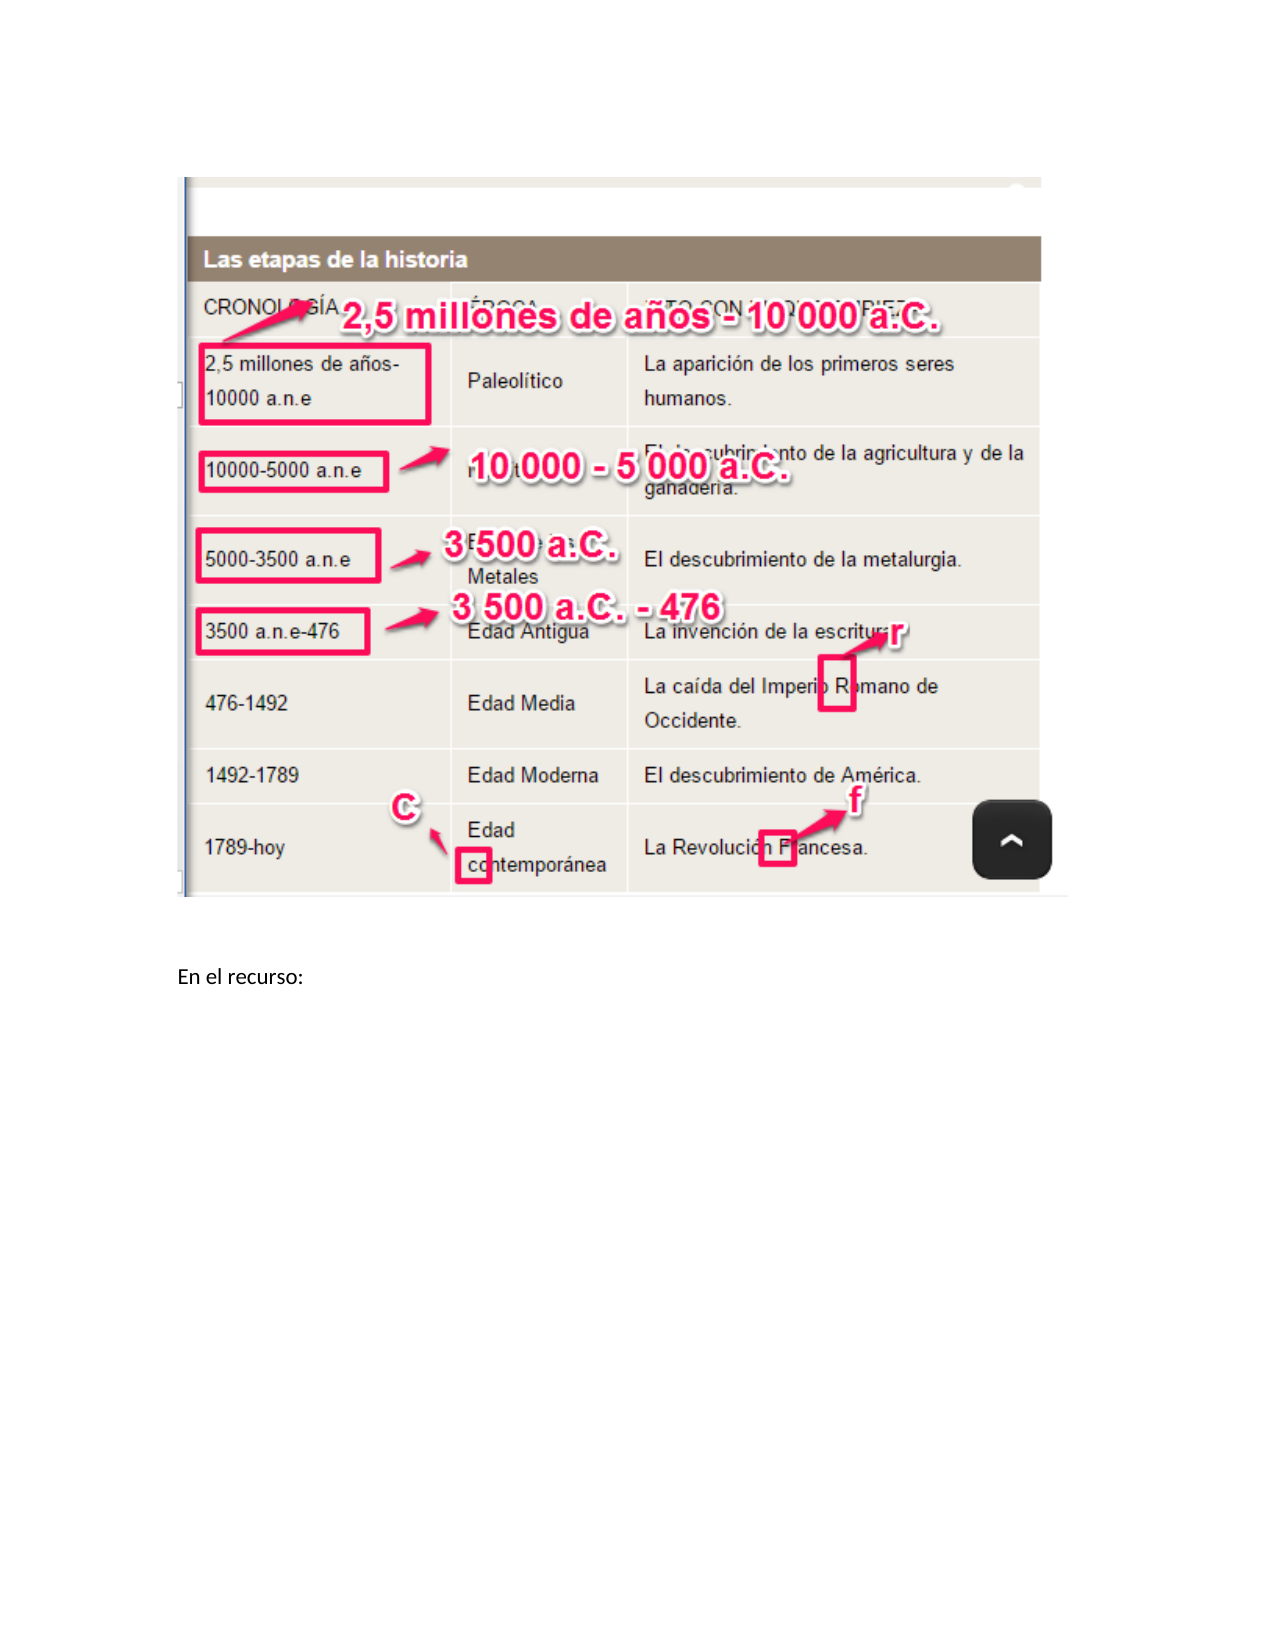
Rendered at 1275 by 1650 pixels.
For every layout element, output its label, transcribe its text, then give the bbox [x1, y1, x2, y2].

picture [177, 177, 1068, 897]
text En el recurso: [177, 962, 1098, 990]
